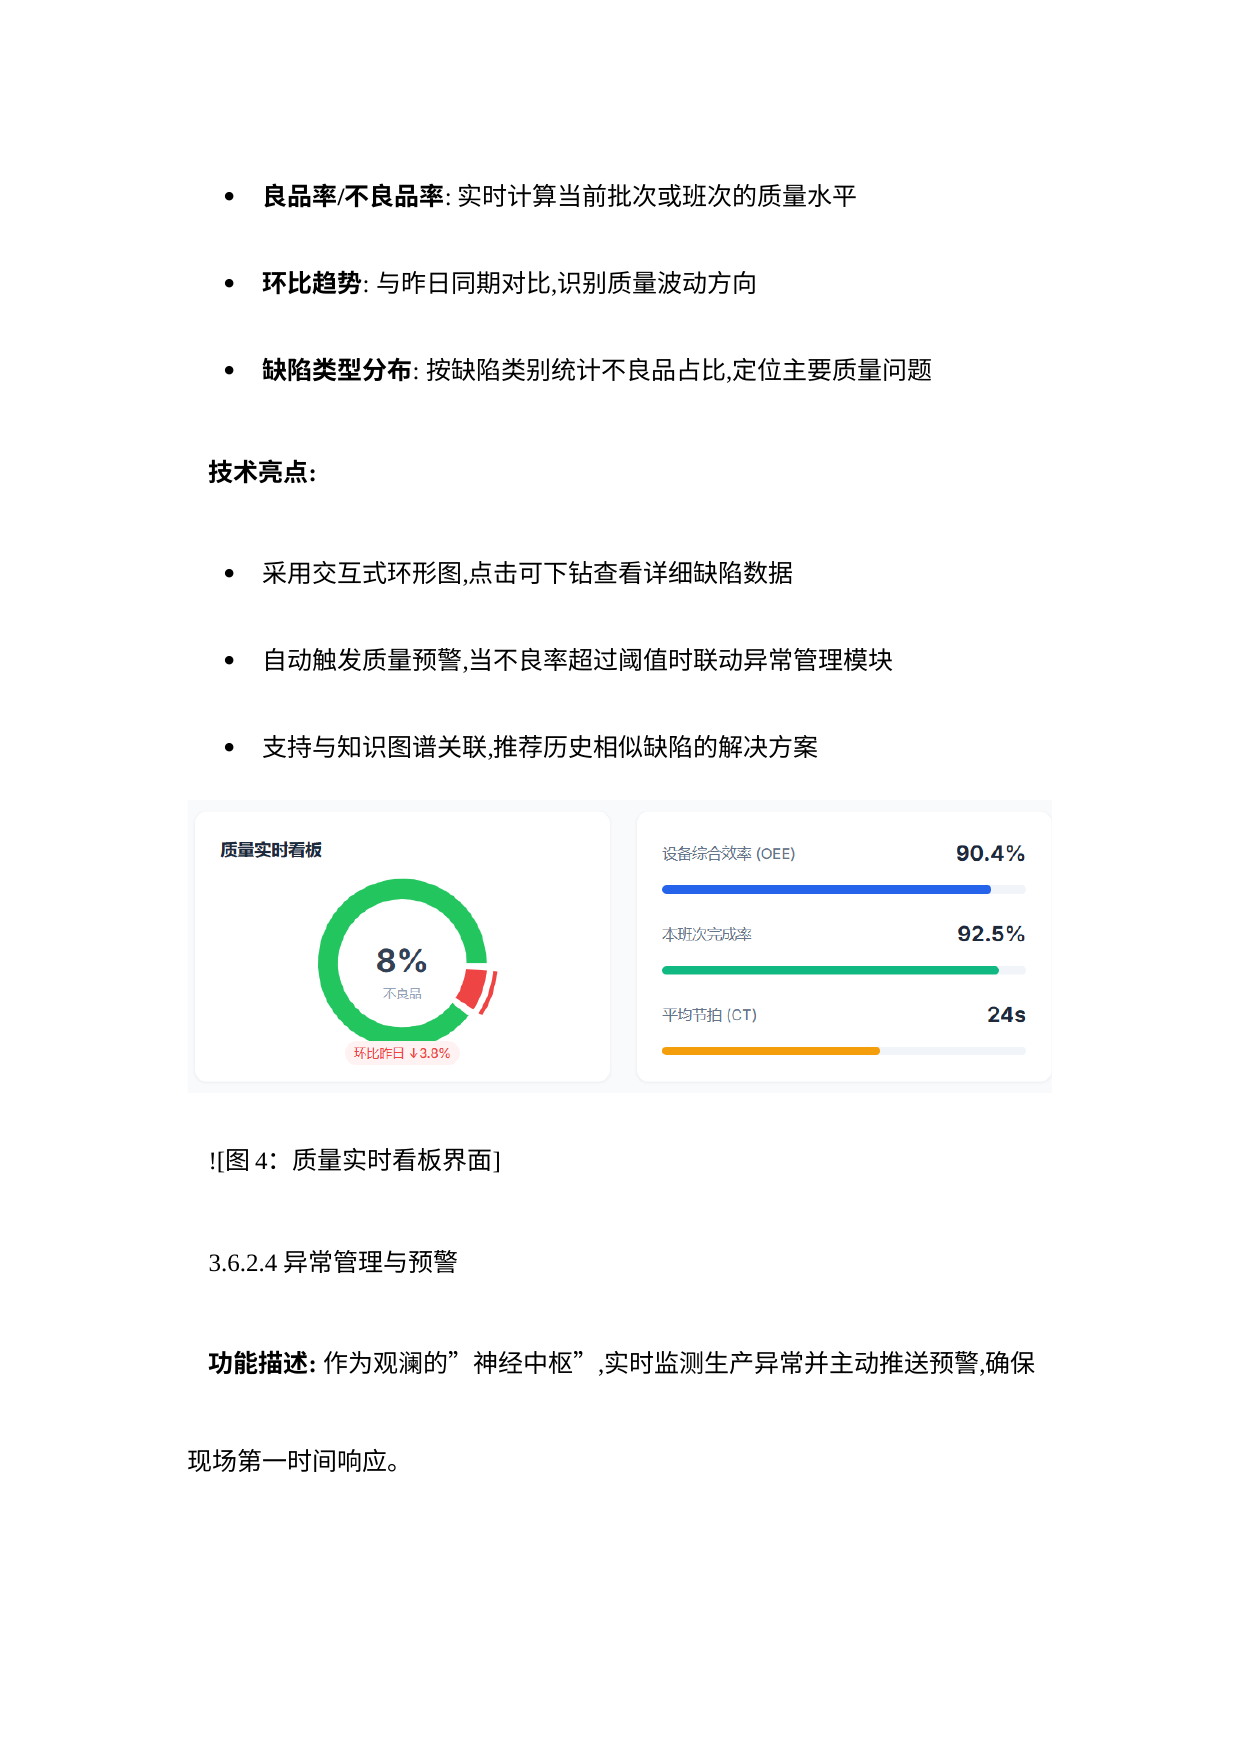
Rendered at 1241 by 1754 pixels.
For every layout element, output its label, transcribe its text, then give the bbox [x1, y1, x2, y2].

list 缺陷类型分布: 按缺陷类别统计不良品占比,定位主要质量问题 [225, 336, 1053, 401]
text 功能描述: 作为观澜的”神经中枢”,实时监测生产异常并主动推送预警,确保现场第一时间响应。 [187, 1329, 1053, 1492]
list 环比趋势: 与昨日同期对比,识别质量波动方向 [225, 249, 1053, 314]
text 技术亮点: [187, 438, 1053, 503]
list 采用交互式环形图,点击可下钻查看详细缺陷数据 [225, 539, 1053, 604]
text ![图4：质量实时看板界面] [187, 1126, 1053, 1191]
list 良品率/不良品率: 实时计算当前批次或班次的质量水平 [225, 162, 1053, 227]
list 自动触发质量预警,当不良率超过阈值时联动异常管理模块 [225, 626, 1053, 691]
text 3.6.2.4 异常管理与预警 [187, 1228, 1053, 1293]
list 支持与知识图谱关联,推荐历史相似缺陷的解决方案 [225, 713, 1053, 778]
picture [187, 800, 1052, 1093]
